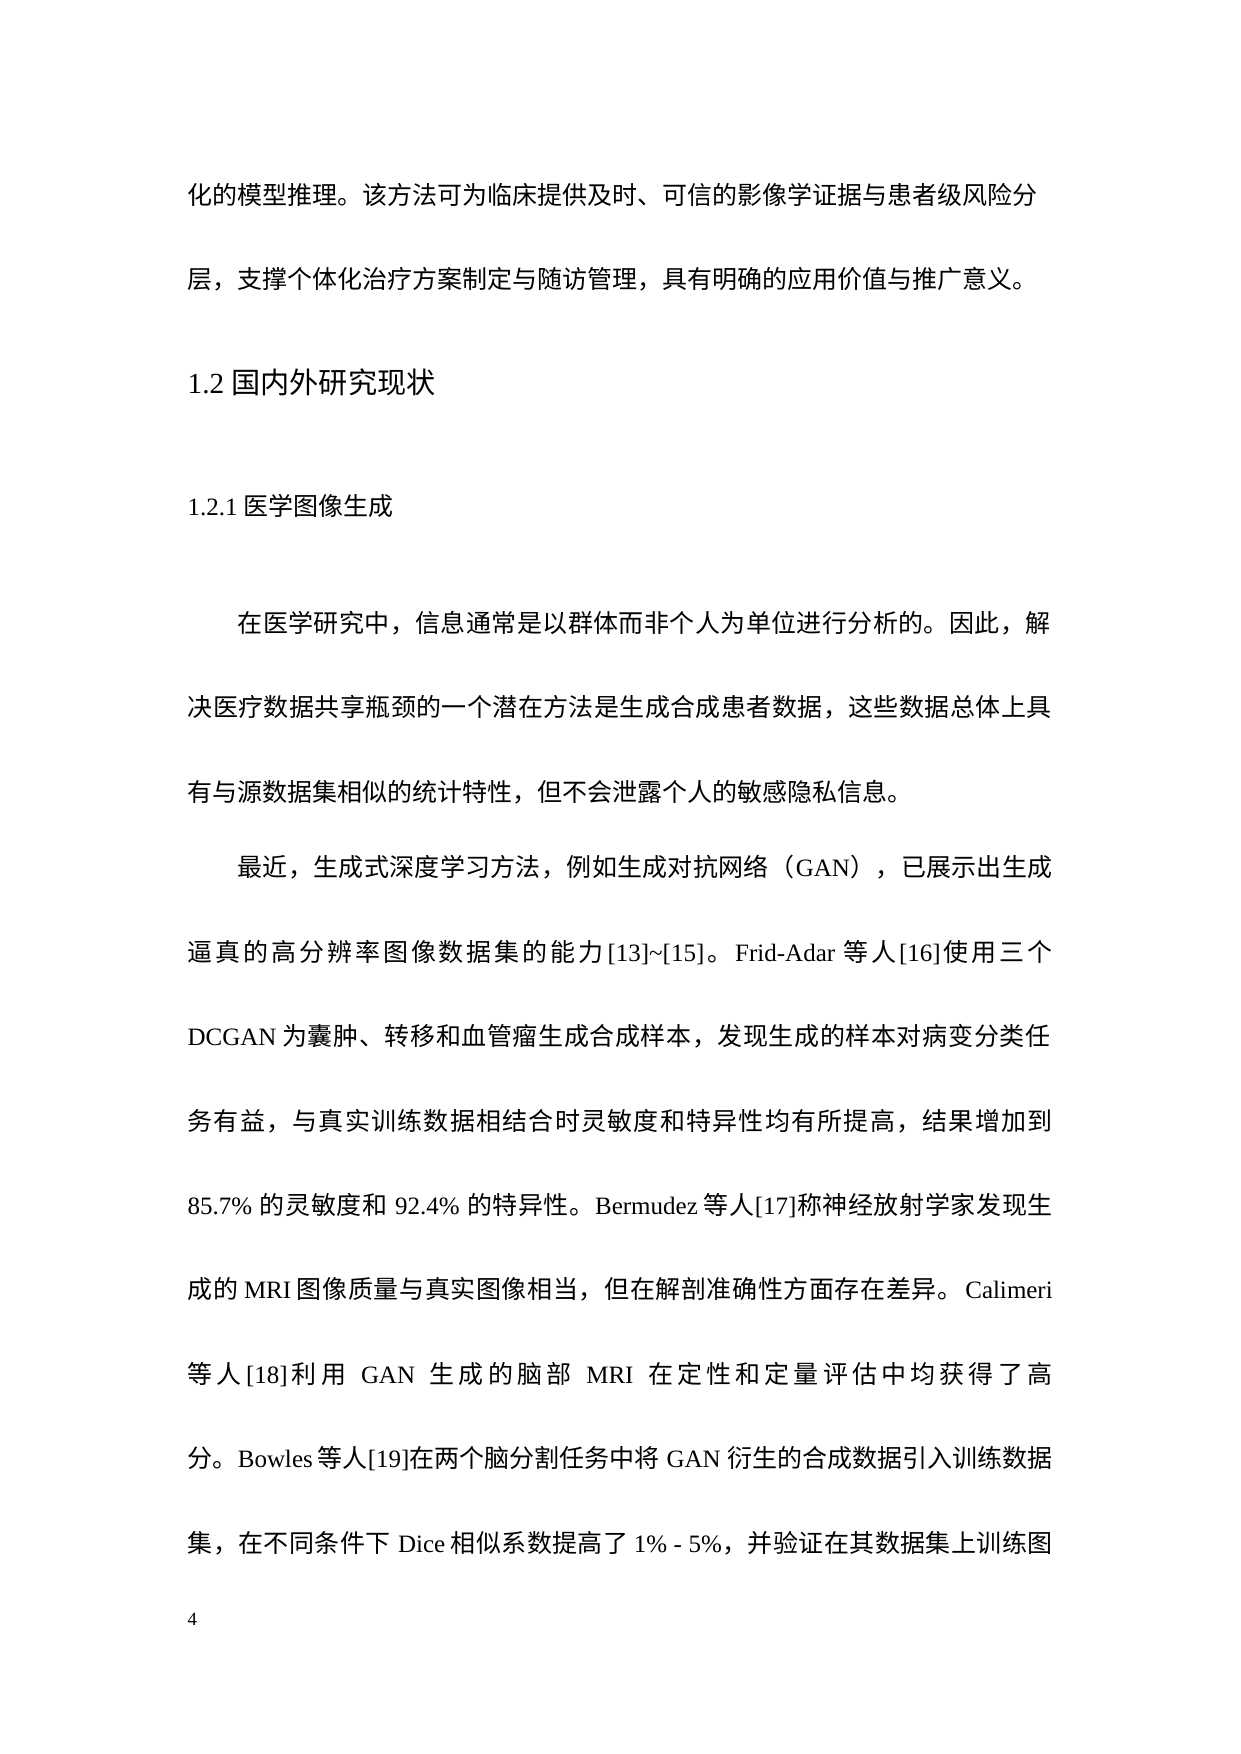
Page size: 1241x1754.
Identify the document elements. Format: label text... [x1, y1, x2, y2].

subtitle 1.2 国内外研究现状 [187, 349, 1053, 414]
text 在医学研究中，信息通常是以群体而非个人为单位进行分析的。因此，解决医疗数据共享瓶颈的一个潜在方法是生成合成患者数据，这些数据总体上具有与源数据集相似的统计特性，但不会泄露个人的敏感隐私信息。 [187, 590, 1053, 824]
subtitle 1.2.1 医学图像生成 [187, 472, 1053, 537]
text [187, 162, 1053, 311]
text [187, 834, 1053, 1575]
